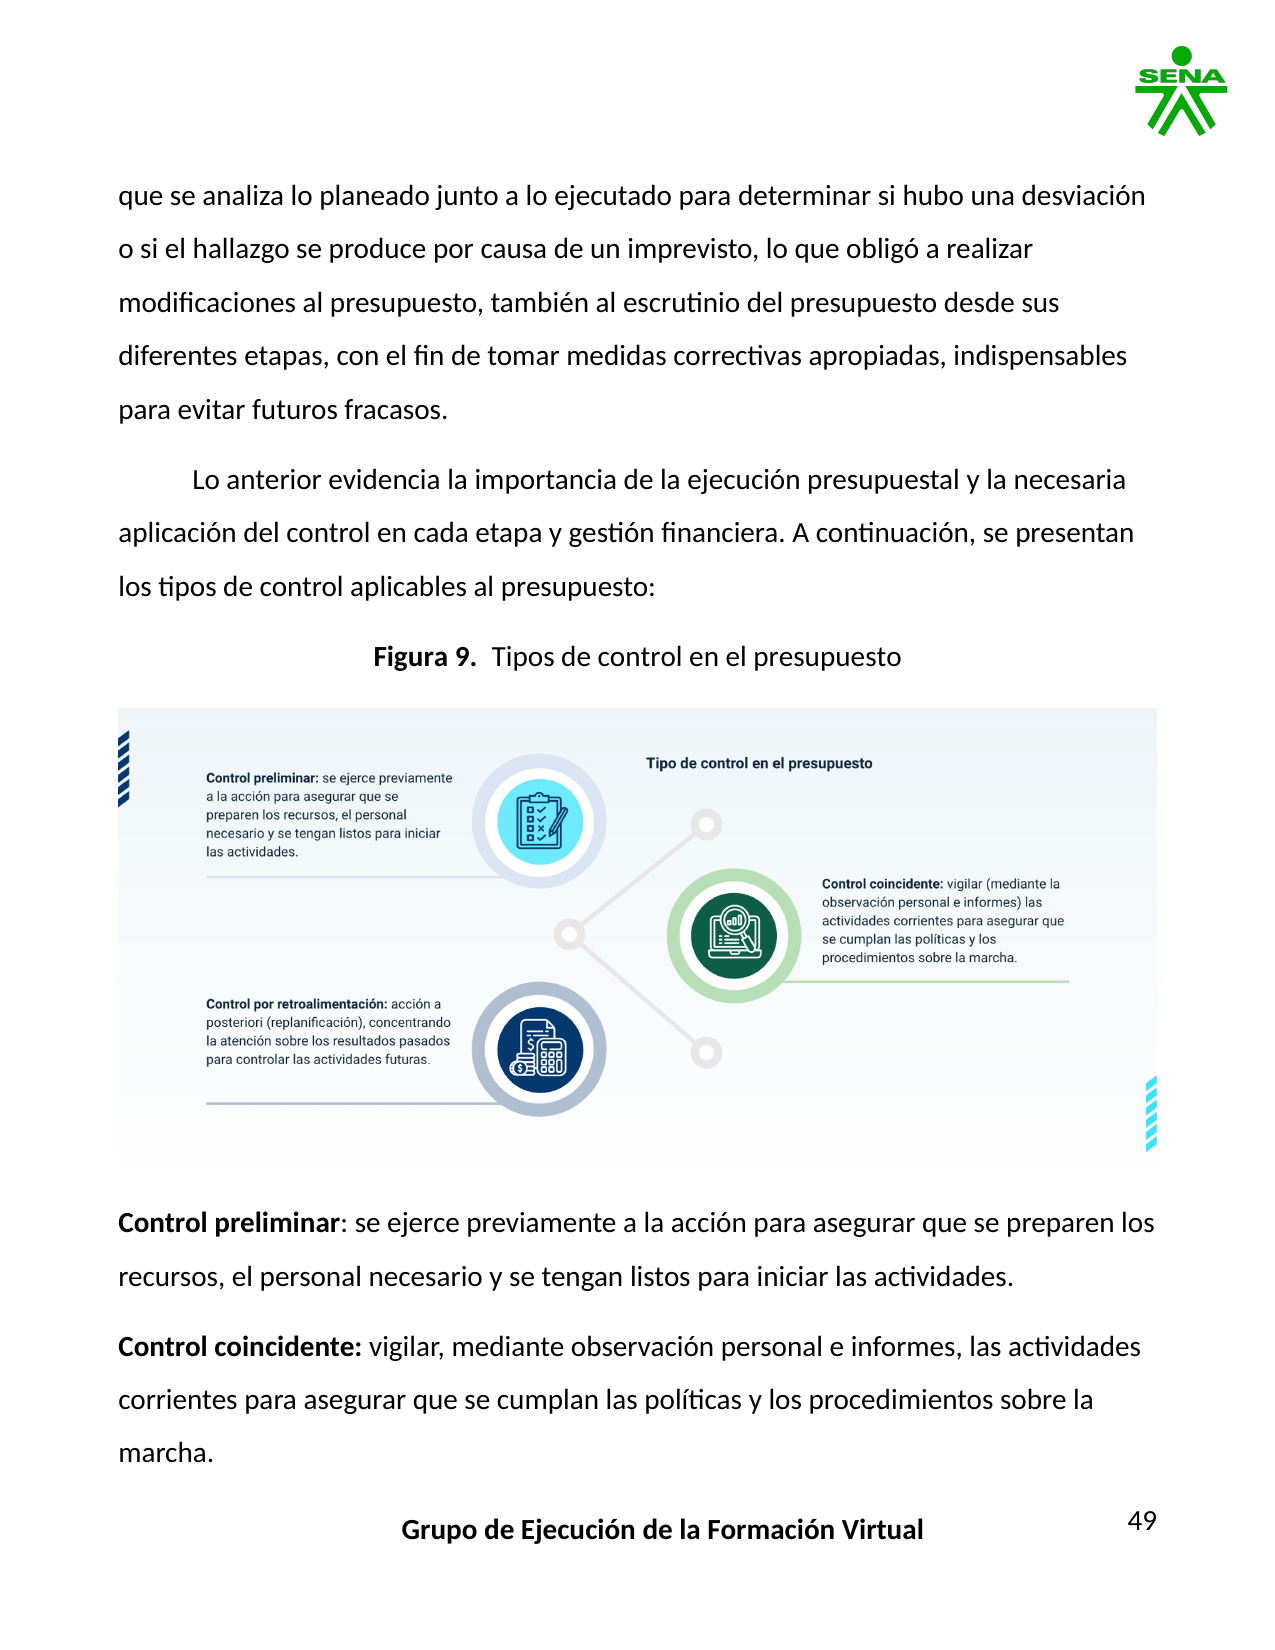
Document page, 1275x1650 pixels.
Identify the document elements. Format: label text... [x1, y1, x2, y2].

text Tipos de control en el presupuesto [118, 638, 1157, 674]
text Control preliminar: se ejerce previamente a la acción para asegurar que se preparen los recursos, el personal necesario y se tengan listos para iniciar las actividades. [118, 1204, 1157, 1293]
text Lo anterior evidencia la importancia de la ejecución presupuestal y la necesaria aplicación del control en cada etapa y gestión financiera. A continuación, se presentan los tipos de control aplicables al presupuesto: [118, 461, 1157, 603]
text Control coincidente: vigilar, mediante observación personal e informes, las actividades corrientes para asegurar que se cumplan las políticas y los procedimientos sobre la marcha. [118, 1328, 1157, 1470]
picture [1135, 46, 1228, 136]
picture [118, 708, 1157, 1170]
